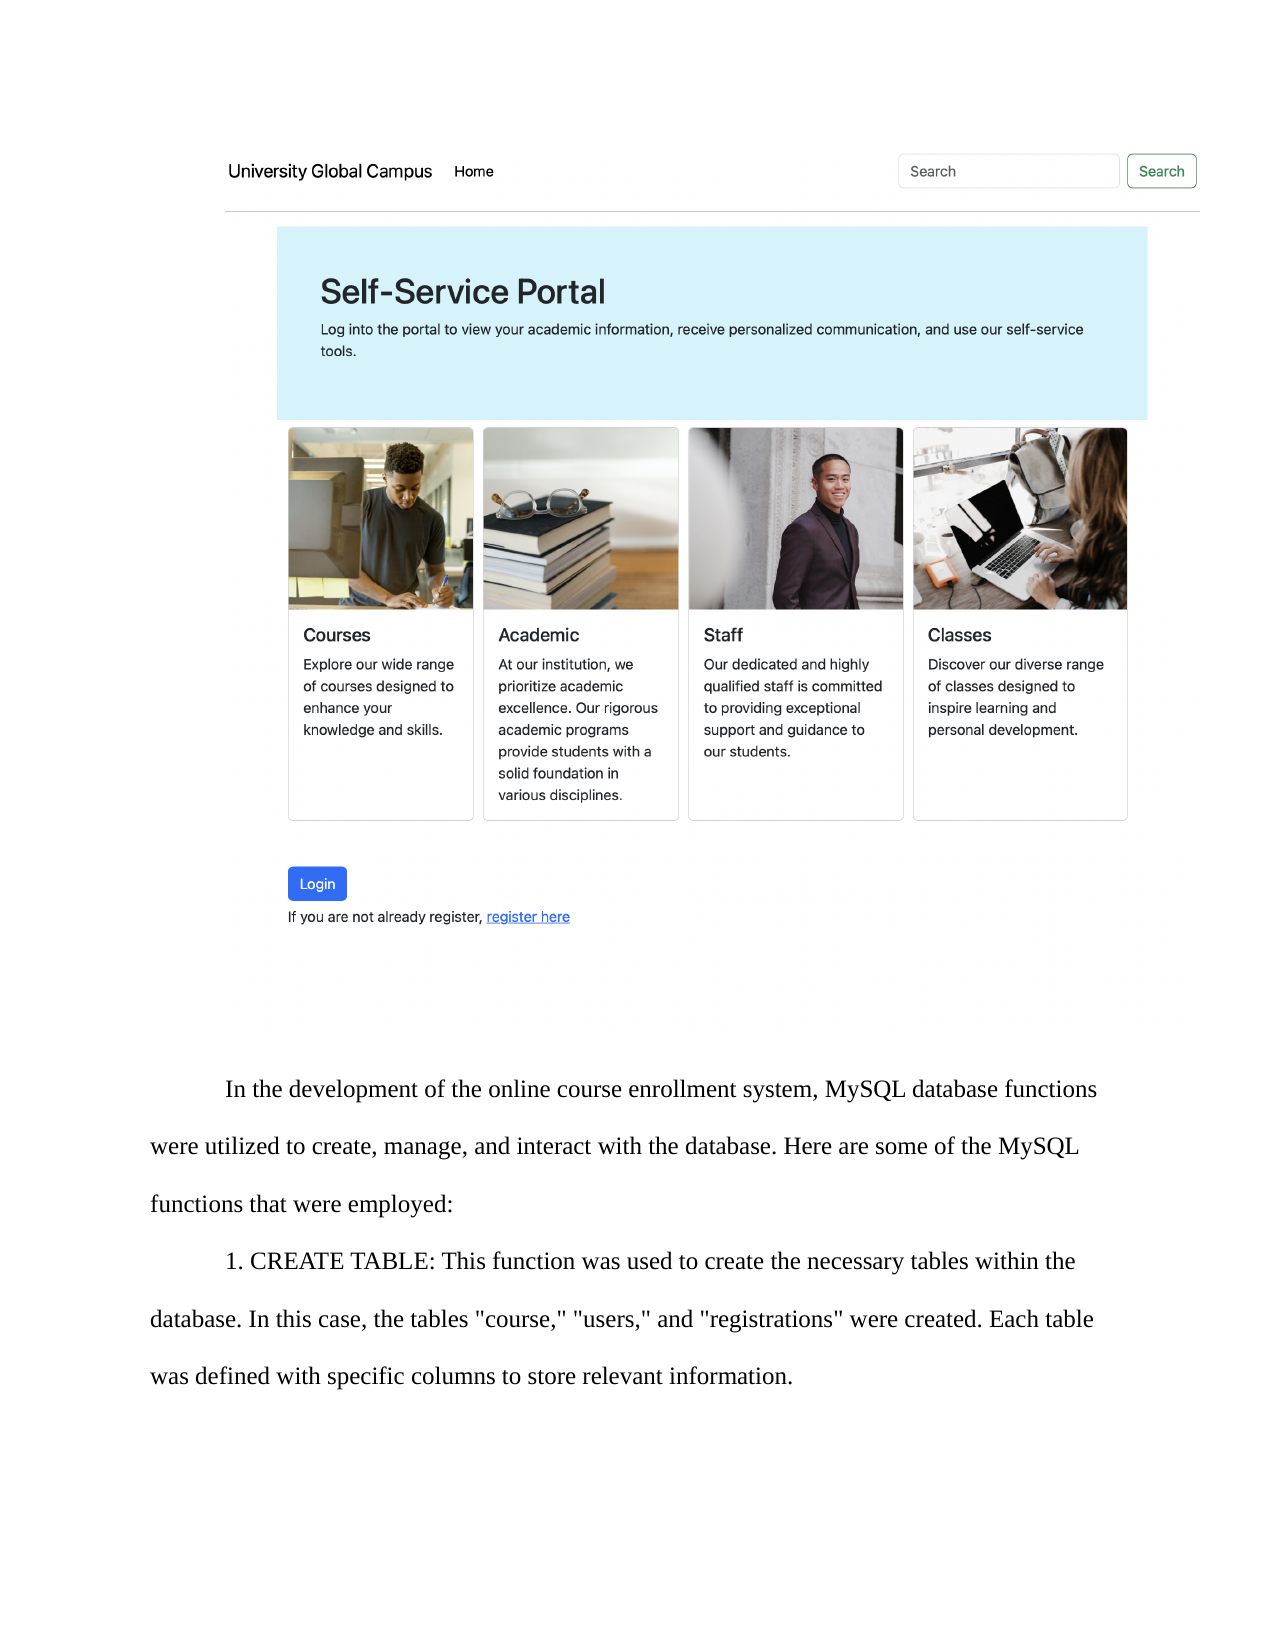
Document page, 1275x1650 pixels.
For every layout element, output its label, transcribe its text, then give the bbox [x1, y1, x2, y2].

text In the development of the online course enrollment system, MySQL database functions were utilized to create, manage, and interact with the database. Here are some of the MySQL functions that were employed: [150, 1074, 1125, 1218]
text 1. CREATE TABLE: This function was used to create the necessary tables within the database. In this case, the tables "course," "users," and "registrations" were created. Each table was defined with specific columns to store relevant information. [150, 1246, 1125, 1390]
picture [225, 150, 1200, 1046]
